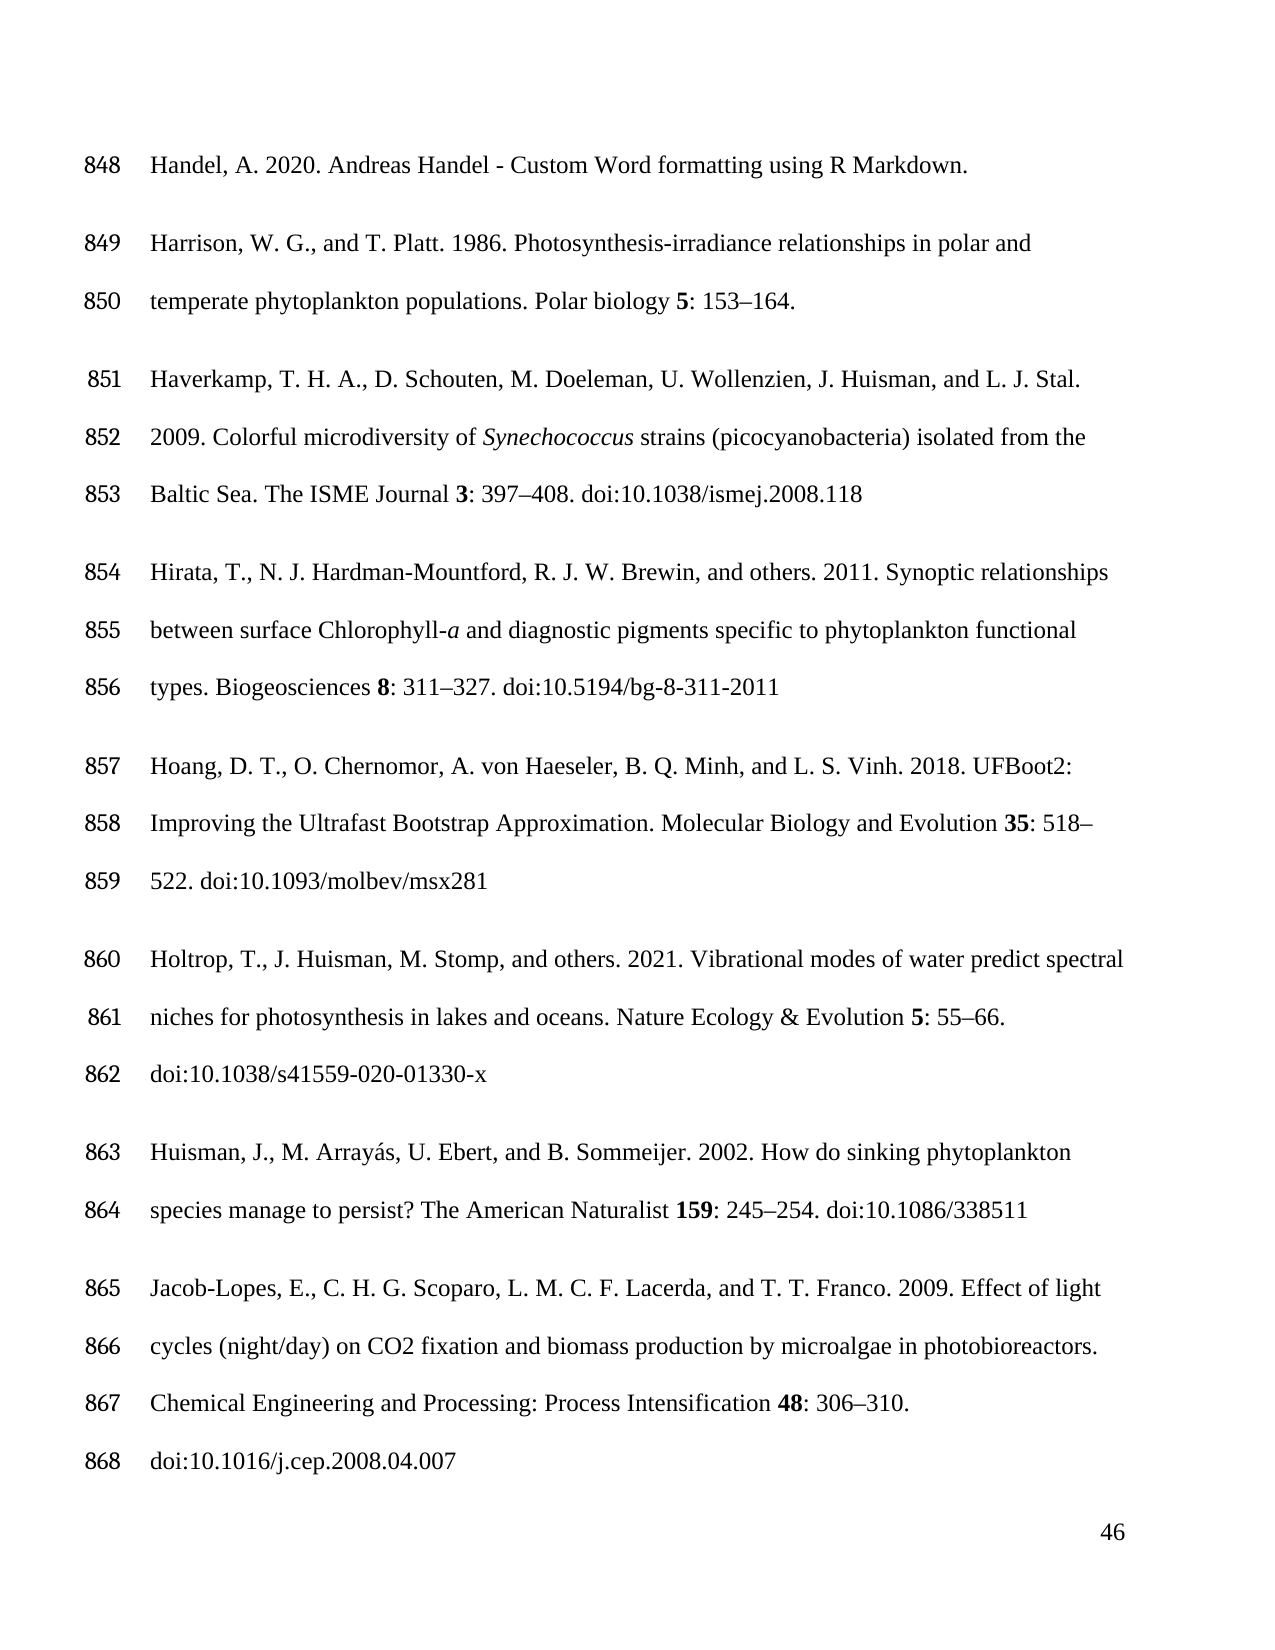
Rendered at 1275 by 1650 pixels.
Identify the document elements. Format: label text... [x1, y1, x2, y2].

text Handel, A. 2020. Andreas Handel - Custom Word formatting using R Markdown. [150, 150, 1125, 179]
text Hirata, T., N. J. Hardman-Mountford, R. J. W. Brewin, and others. 2011. Synoptic relationships between surface Chlorophyll-a and diagnostic pigments specific to phytoplankton functional types. Biogeosciences 8: 311–327. doi:10.5194/bg-8-311-2011 [150, 557, 1125, 701]
text Harrison, W. G., and T. Platt. 1986. Photosynthesis-irradiance relationships in polar and temperate phytoplankton populations. Polar biology 5: 153–164. [150, 228, 1125, 314]
text Holtrop, T., J. Huisman, M. Stomp, and others. 2021. Vibrational modes of water predict spectral niches for photosynthesis in lakes and oceans. Nature Ecology & Evolution 5: 55–66. doi:10.1038/s41559-020-01330-x [150, 944, 1125, 1088]
text Haverkamp, T. H. A., D. Schouten, M. Doeleman, U. Wollenzien, J. Huisman, and L. J. Stal. 2009. Colorful microdiversity of Synechococcus strains (picocyanobacteria) isolated from the Baltic Sea. The ISME Journal 3: 397–408. doi:10.1038/ismej.2008.118 [150, 364, 1125, 508]
text Hoang, D. T., O. Chernomor, A. von Haeseler, B. Q. Minh, and L. S. Vinh. 2018. UFBoot2: Improving the Ultrafast Bootstrap Approximation. Molecular Biology and Evolution 35: 518–522. doi:10.1093/molbev/msx281 [150, 751, 1125, 894]
text Huisman, J., M. Arrayás, U. Ebert, and B. Sommeijer. 2002. How do sinking phytoplankton species manage to persist? The American Naturalist 159: 245–254. doi:10.1086/338511 [150, 1137, 1125, 1224]
text Jacob-Lopes, E., C. H. G. Scoparo, L. M. C. F. Lacerda, and T. T. Franco. 2009. Effect of light cycles (night/day) on CO2 fixation and biomass production by microalgae in photobioreactors. Chemical Engineering and Processing: Process Intensification 48: 306–310. doi:10.1016/j.cep.2008.04.007 [150, 1273, 1125, 1474]
